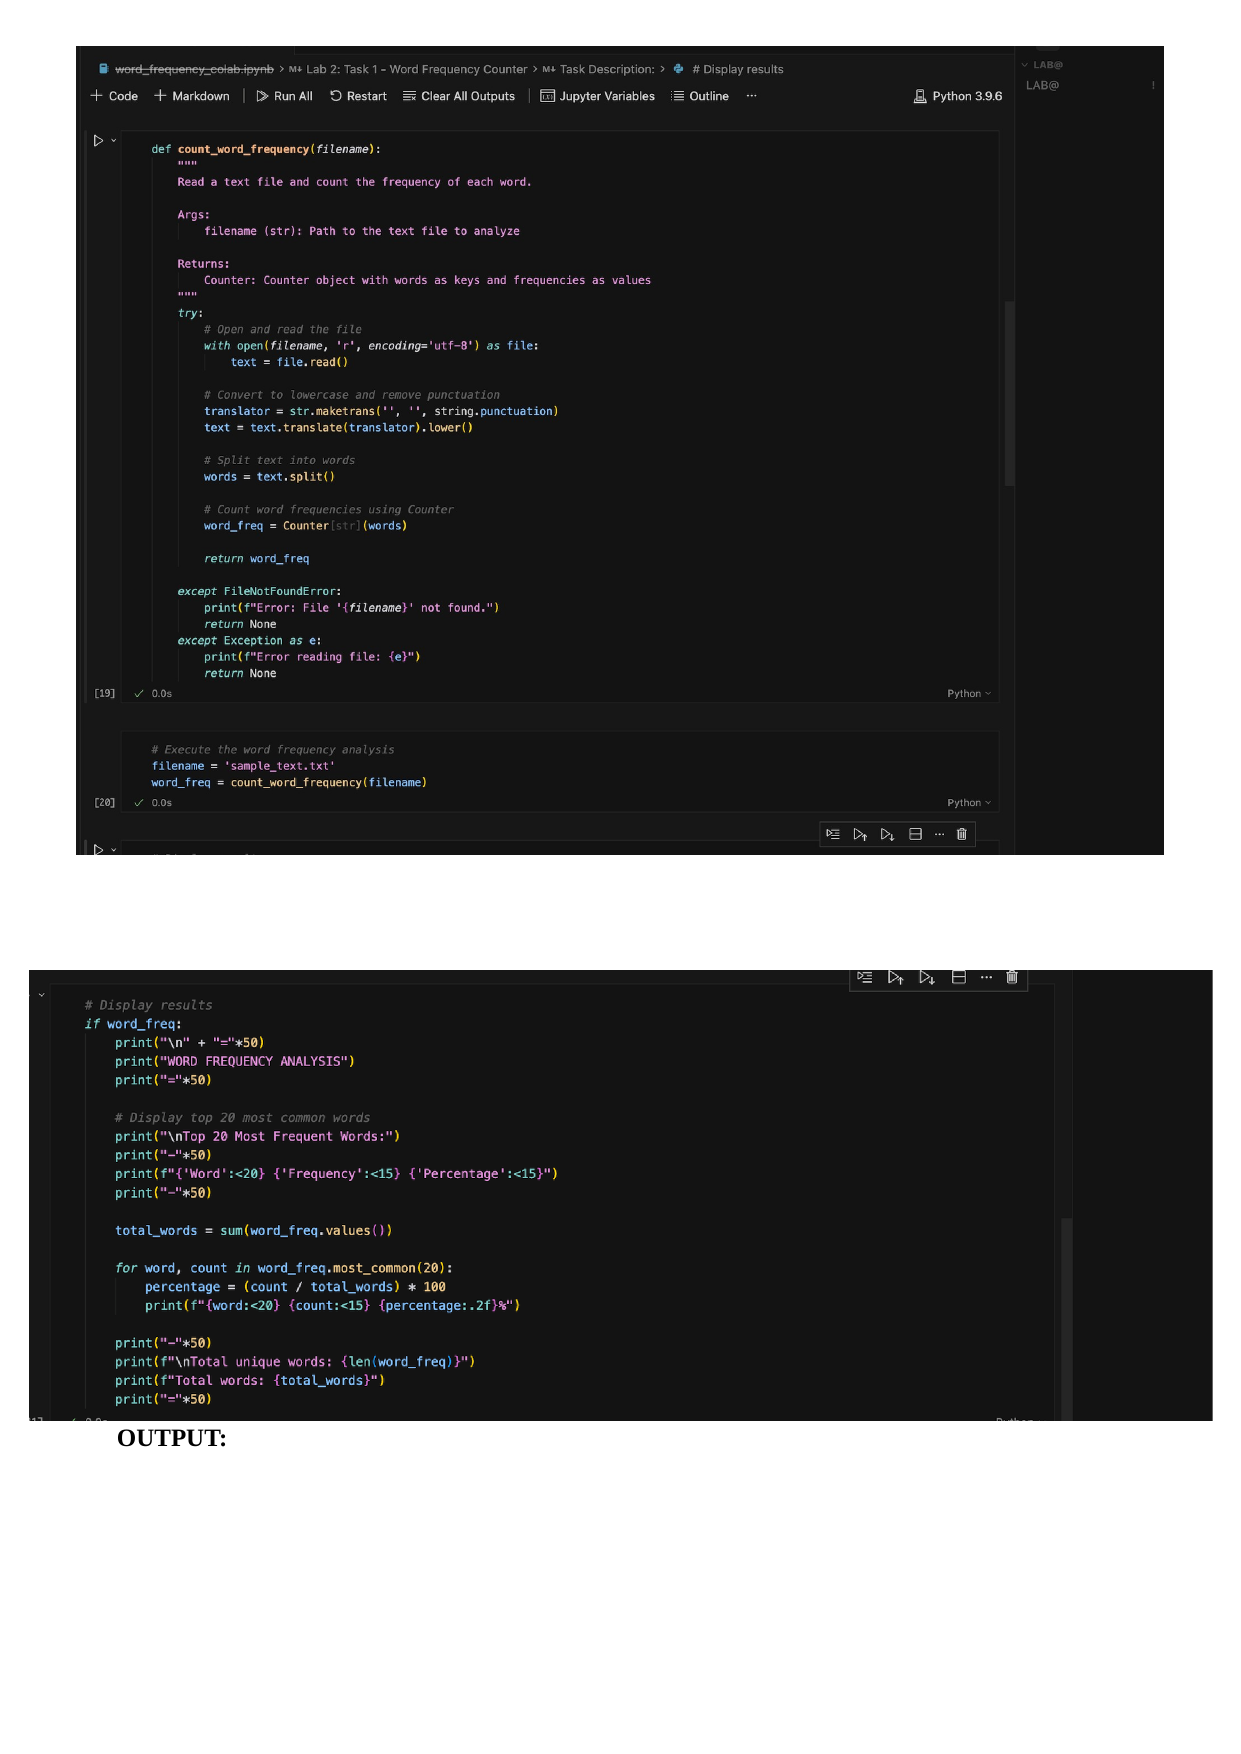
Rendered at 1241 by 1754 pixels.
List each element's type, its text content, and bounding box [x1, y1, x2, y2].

picture [76, 46, 1164, 855]
text OUTPUT: [117, 1423, 1122, 1451]
picture [28, 969, 1213, 1421]
